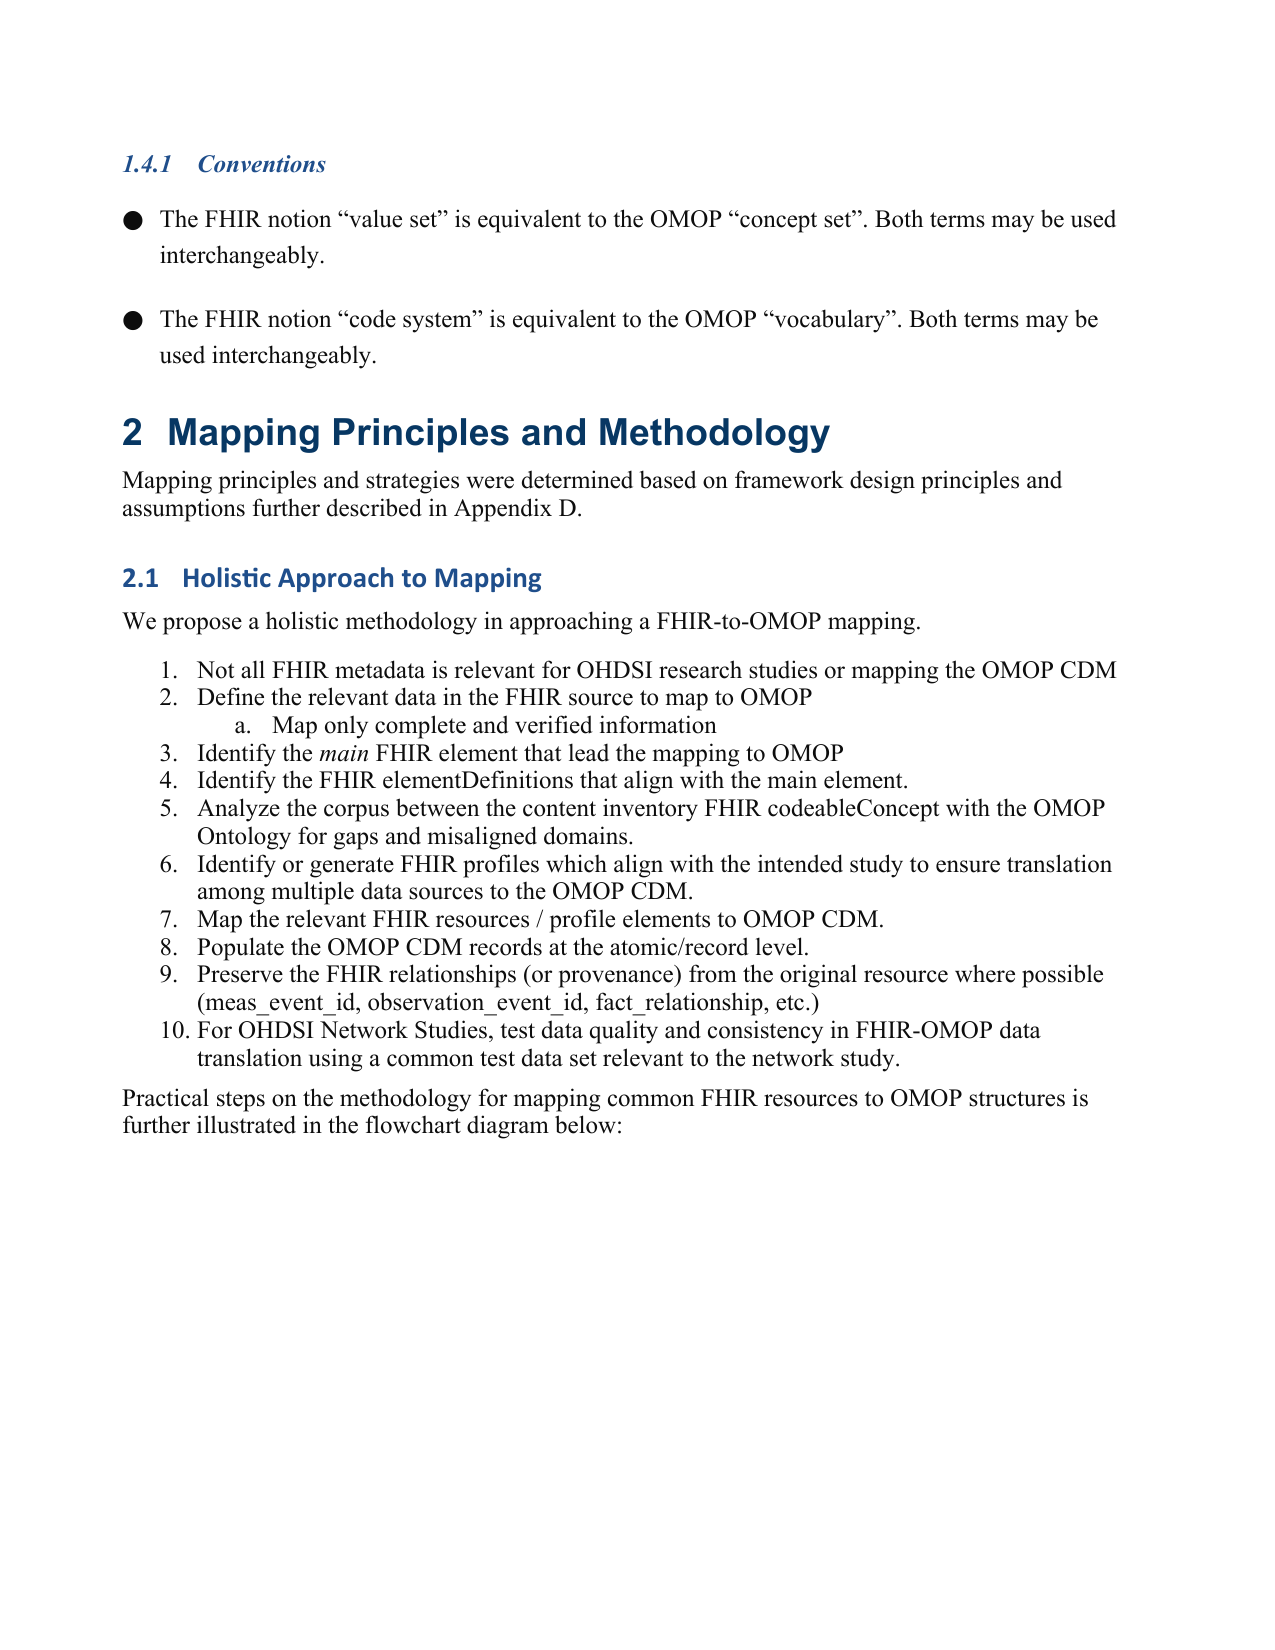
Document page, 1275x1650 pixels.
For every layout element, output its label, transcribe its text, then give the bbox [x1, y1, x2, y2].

list Identify the FHIR elementDefinitions that align with the main element. [159, 767, 1144, 794]
text Mapping principles and strategies were determined based on framework design principles and assumptions further described in Appendix D. [122, 466, 1144, 522]
subtitle Mapping Principles and Methodology [122, 411, 1144, 454]
list Map the relevant FHIR resources / profile elements to OMOP CDM. [159, 905, 1144, 933]
list Define the relevant data in the FHIR source to map to OMOP [159, 683, 1144, 711]
list The FHIR notion “code system” is equivalent to the OMOP “vocabulary”. Both terms may be used interchangeably. [122, 290, 1144, 369]
list Identify the main FHIR element that lead the mapping to OMOP [159, 739, 1144, 767]
text We propose a holistic methodology in approaching a FHIR-to-OMOP mapping. [122, 607, 1144, 635]
list Not all FHIR metadata is relevant for OHDSI research studies or mapping the OMOP CDM [159, 656, 1144, 683]
list Populate the OMOP CDM records at the atomic/record level. [159, 933, 1144, 961]
list Map only complete and verified information [234, 711, 1144, 739]
list For OHDSI Network Studies, test data quality and consistency in FHIR-OMOP data translation using a common test data set relevant to the network study. [159, 1016, 1144, 1071]
list Identify or generate FHIR profiles which align with the intended study to ensure translation among multiple data sources to the OMOP CDM. [159, 850, 1144, 905]
list Preserve the FHIR relationships (or provenance) from the original resource where possible (meas_event_id, observation_event_id, fact_relationship, etc.) [159, 961, 1144, 1016]
list The FHIR notion “value set” is equivalent to the OMOP “concept set”. Both terms may be used interchangeably. [122, 190, 1144, 269]
list Analyze the corpus between the content inventory FHIR codeableConcept with the OMOP Ontology for gaps and misaligned domains. [159, 794, 1144, 850]
text Practical steps on the methodology for mapping common FHIR resources to OMOP structures is further illustrated in the flowchart diagram below: [122, 1084, 1144, 1139]
subtitle Holistic Approach to Mapping [122, 559, 1144, 595]
subtitle Conventions [122, 150, 1144, 178]
